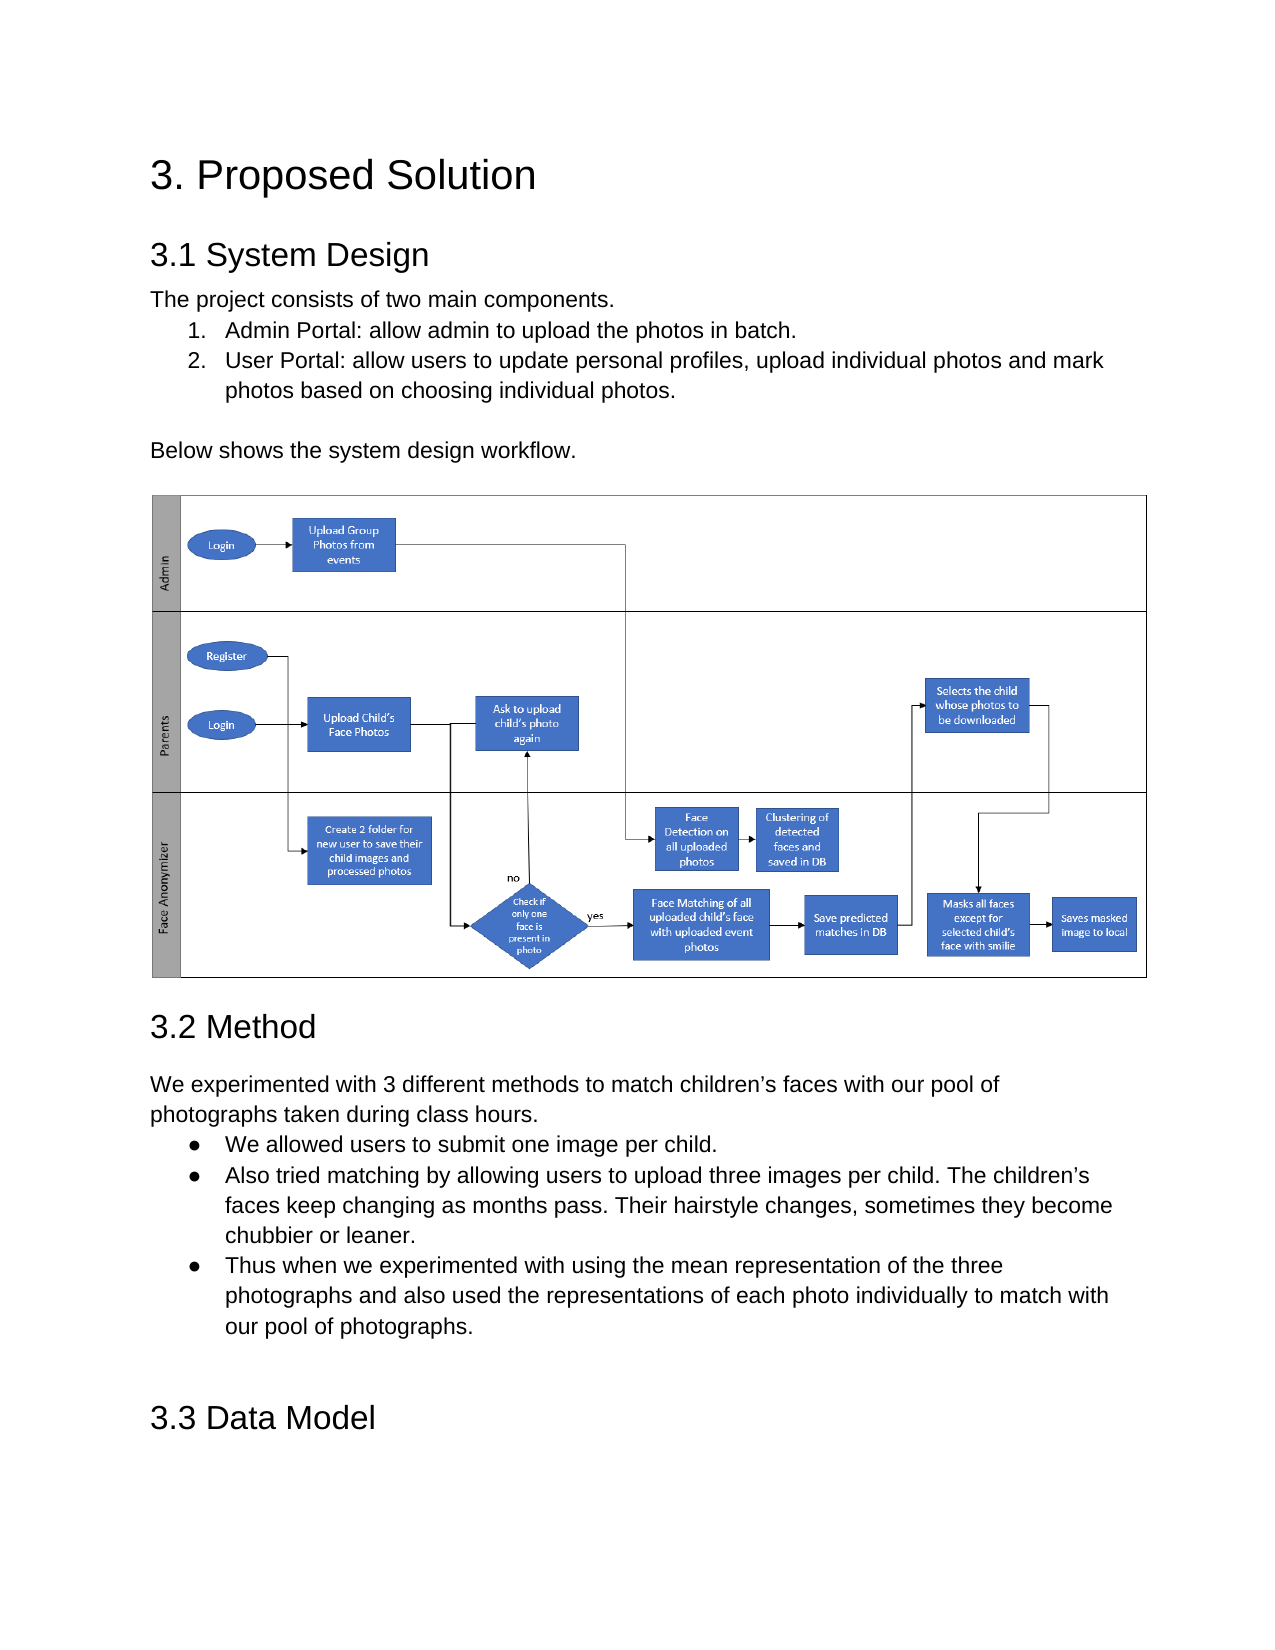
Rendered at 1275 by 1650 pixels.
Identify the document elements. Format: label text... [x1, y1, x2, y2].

list We allowed users to submit one image per child. [187, 1131, 1125, 1158]
picture [150, 492, 1153, 983]
list Also tried matching by allowing users to upload three images per child. The children’s faces keep changing as months pass. Their hairstyle changes, sometimes they become chubbier or leaner. [187, 1162, 1125, 1248]
subtitle 3.1 System Design [150, 235, 1125, 274]
list Admin Portal: allow admin to upload the photos in batch. [187, 317, 1125, 343]
text The project consists of two main components. [150, 286, 1125, 313]
subtitle 3.2 Method [150, 1008, 1125, 1046]
subtitle 3. Proposed Solution [150, 150, 1125, 198]
text We experimented with 3 different methods to match children’s faces with our pool of photographs taken during class hours. [150, 1071, 1125, 1128]
list Thus when we experimented with using the mean representation of the three photographs and also used the representations of each photo individually to match with our pool of photographs. [187, 1252, 1125, 1339]
text Below shows the system design workflow. [150, 437, 1125, 464]
list User Portal: allow users to update personal profiles, upload individual photos and mark photos based on choosing individual photos. [187, 347, 1125, 403]
subtitle 3.3 Data Model [150, 1398, 1125, 1437]
